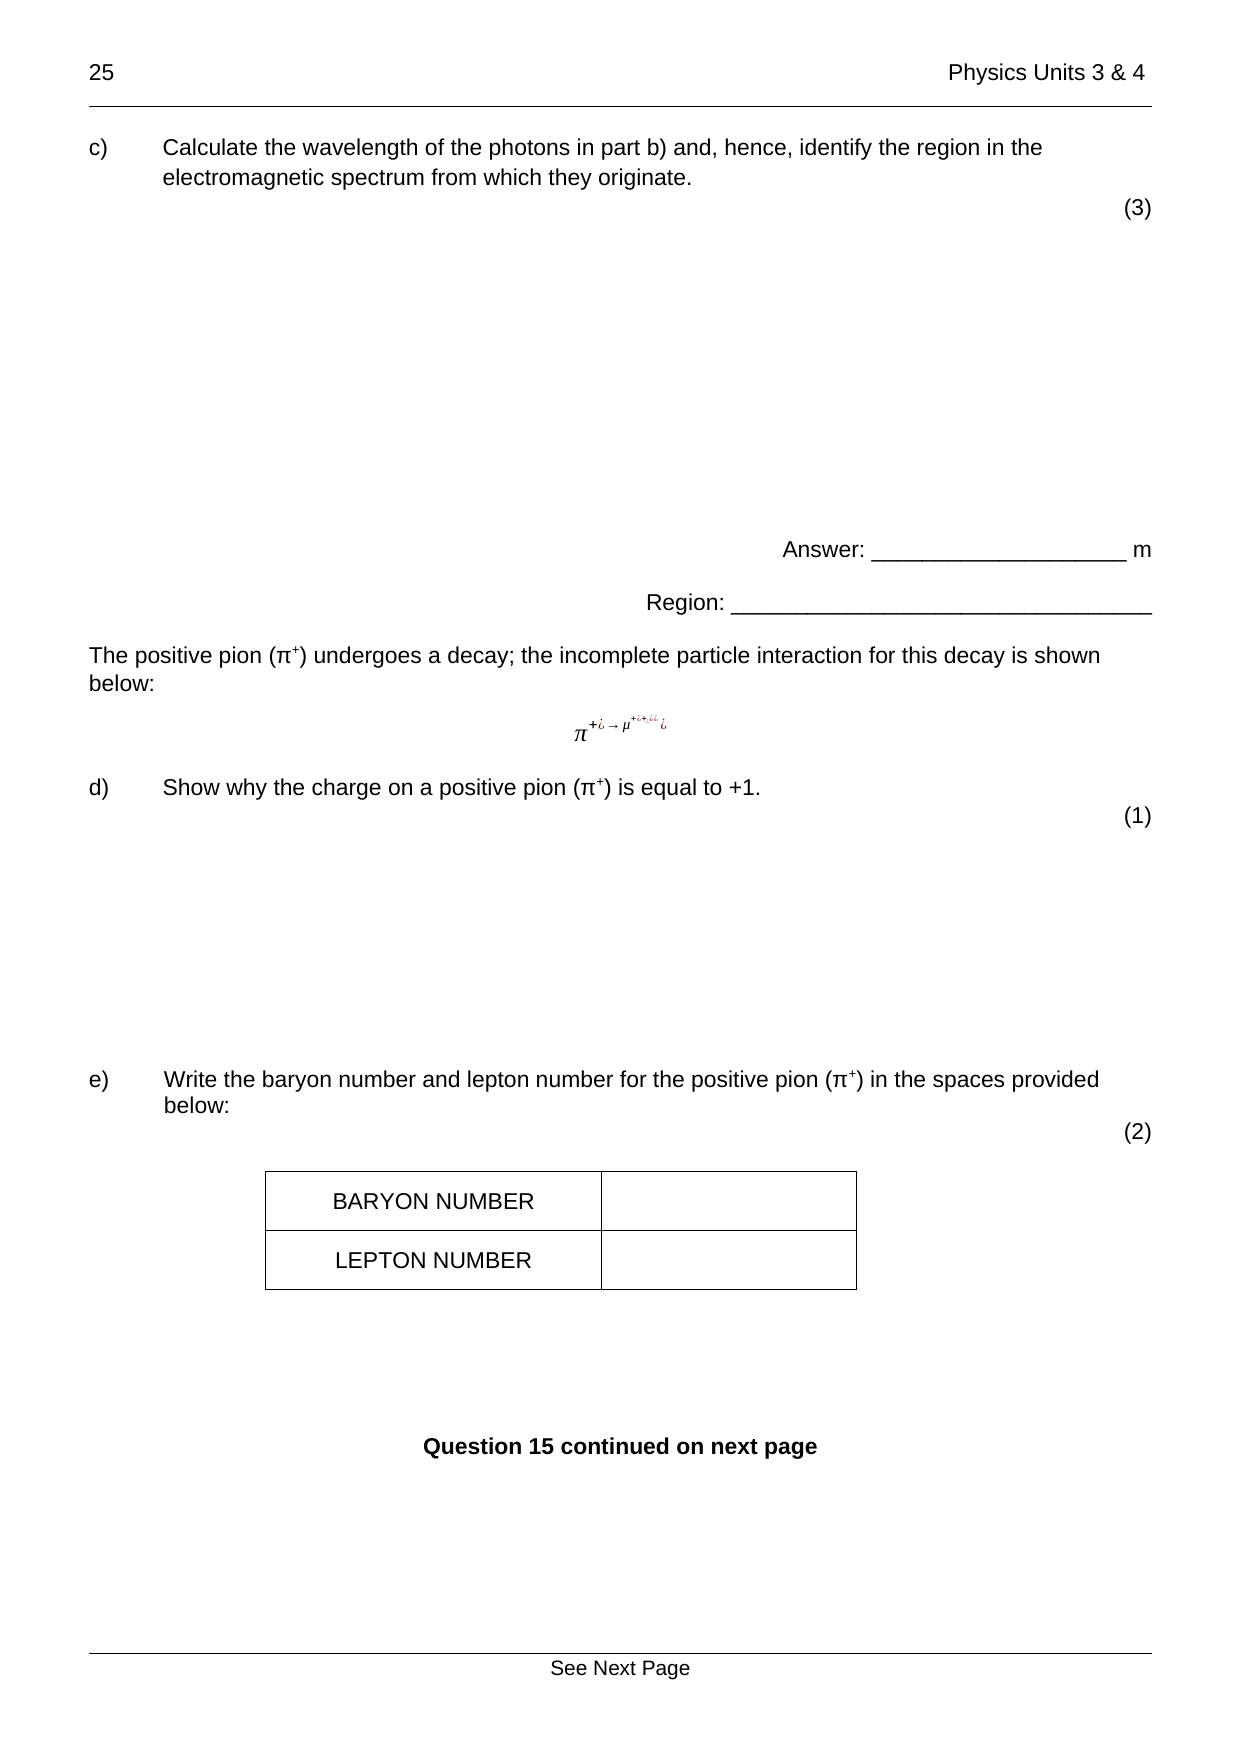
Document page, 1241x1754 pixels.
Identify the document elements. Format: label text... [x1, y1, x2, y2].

list (1) [164, 802, 1152, 828]
text Region: _________________________________ [89, 589, 1152, 616]
text Answer: ____________________ m [89, 536, 1152, 563]
text Question 15 continued on next page [89, 1433, 1152, 1459]
table_header BARYON NUMBER [266, 1172, 601, 1230]
text c) Calculate the wavelength of the photons in part b) and, hence, identify the region in the electromagnetic spectrum from which they originate. [89, 133, 1152, 190]
text The positive pion (π+) undergoes a decay; the incomplete particle interaction for this decay is shown below: [89, 642, 1152, 697]
table_cell [602, 1231, 856, 1289]
table_header [602, 1172, 856, 1230]
list e) Write the baryon number and lepton number for the positive pion (π+) in the spaces provided below: [89, 1066, 1152, 1118]
list d) Show why the charge on a positive pion (π+) is equal to +1. [89, 774, 1152, 800]
text (3) [89, 194, 1152, 220]
table_cell LEPTON NUMBER [266, 1231, 601, 1289]
list (2) [89, 1118, 1152, 1145]
